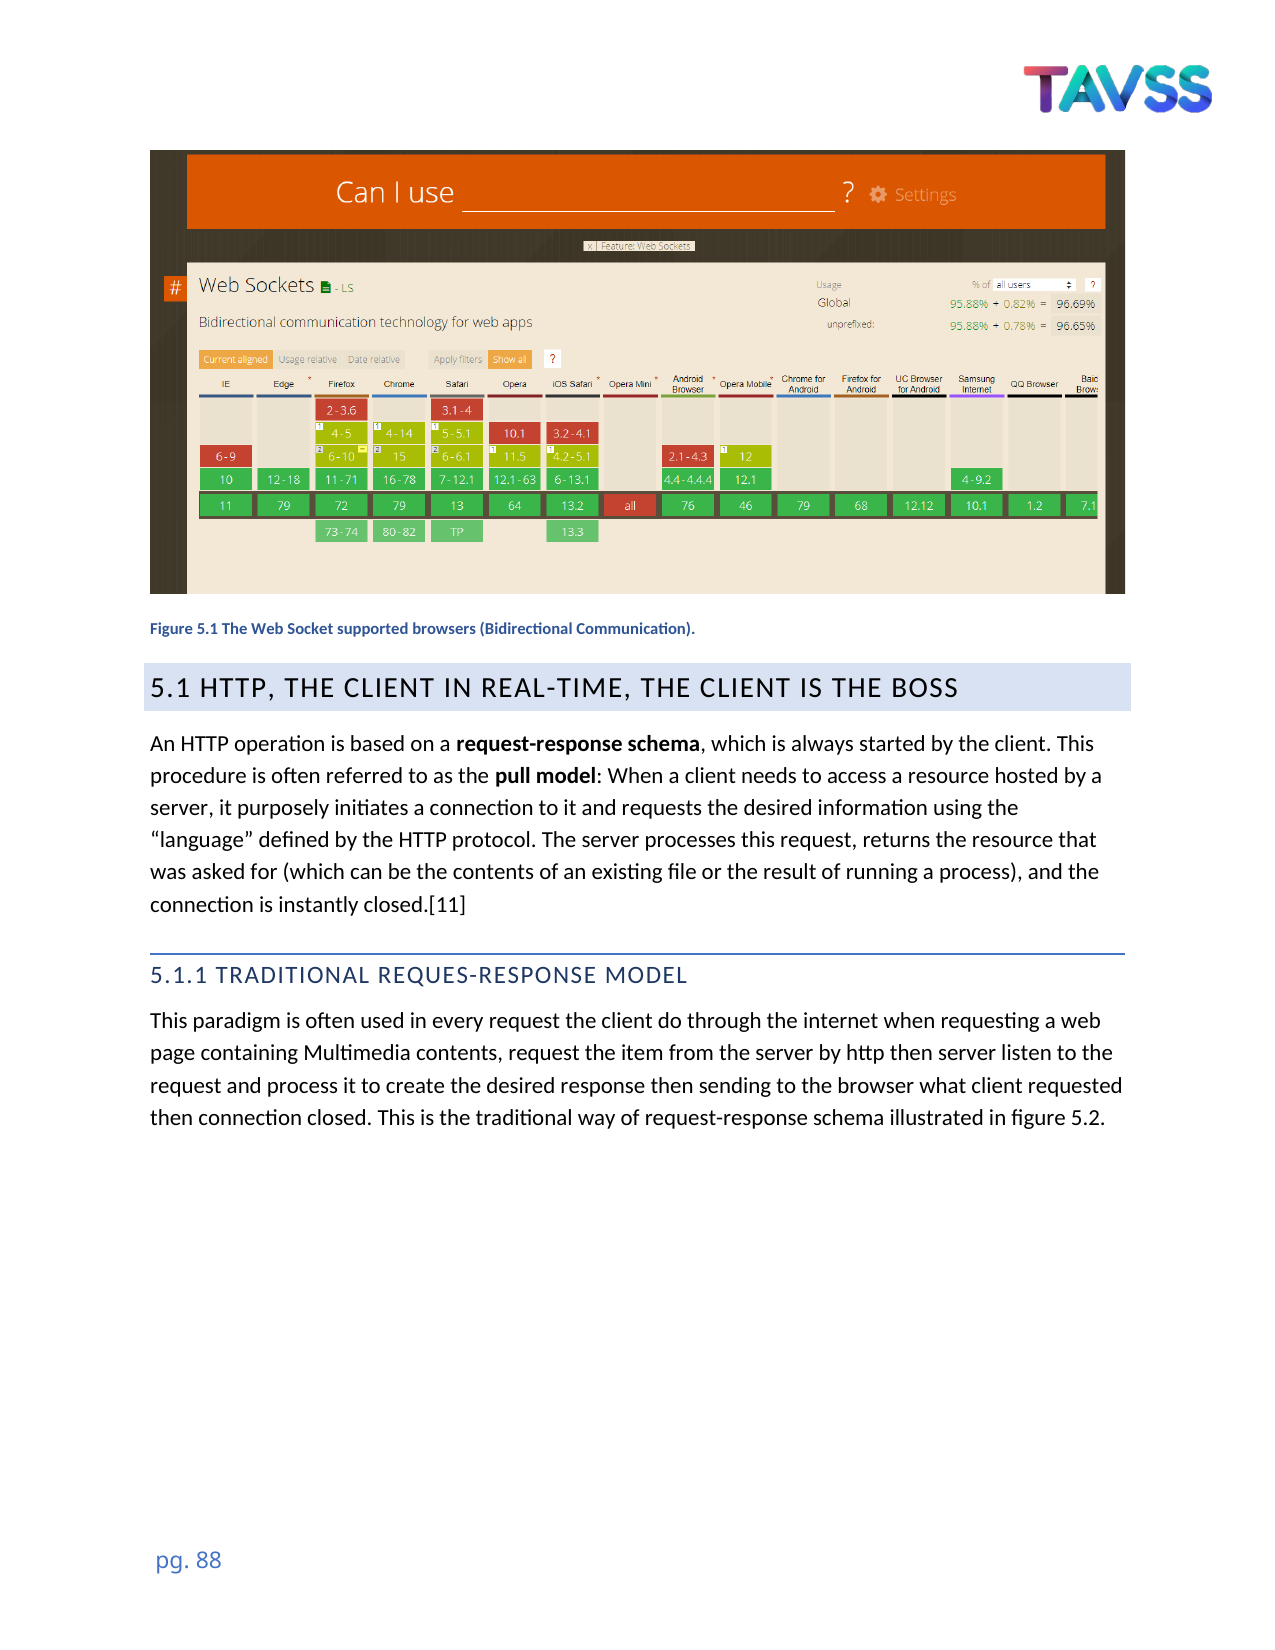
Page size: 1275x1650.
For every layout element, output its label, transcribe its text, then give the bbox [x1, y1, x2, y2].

subtitle 5.1 Http, The Client in Real-Time, The Client is the Boss [150, 669, 1125, 705]
text An HTTP operation is based on a request-response schema, which is always started by the client. This procedure is often referred to as the pull model: When a client needs to access a resource hosted by a server, it purposely initiates a connection to it and requests the desired information using the “language” defined by the HTTP protocol. The server processes this request, returns the resource that was asked for (which can be the contents of an existing file or the result of running a process), and the connection is instantly closed.[11] [150, 729, 1125, 918]
text Figure 5.1 The Web Socket supported browsers (Bidirectional Communication). [150, 619, 1125, 639]
picture [1002, 41, 1236, 135]
text This paradigm is often used in every request the client do through the internet when requesting a web page containing Multimedia contents, request the item from the server by http then server listen to the request and process it to create the desired response then sending to the browser what client requested then connection closed. This is the traditional way of request-response schema illustrated in figure 5.2. [150, 1006, 1125, 1131]
subtitle 5.1.1 Traditional Reques-Response Model [150, 955, 1125, 989]
picture [150, 150, 1125, 594]
